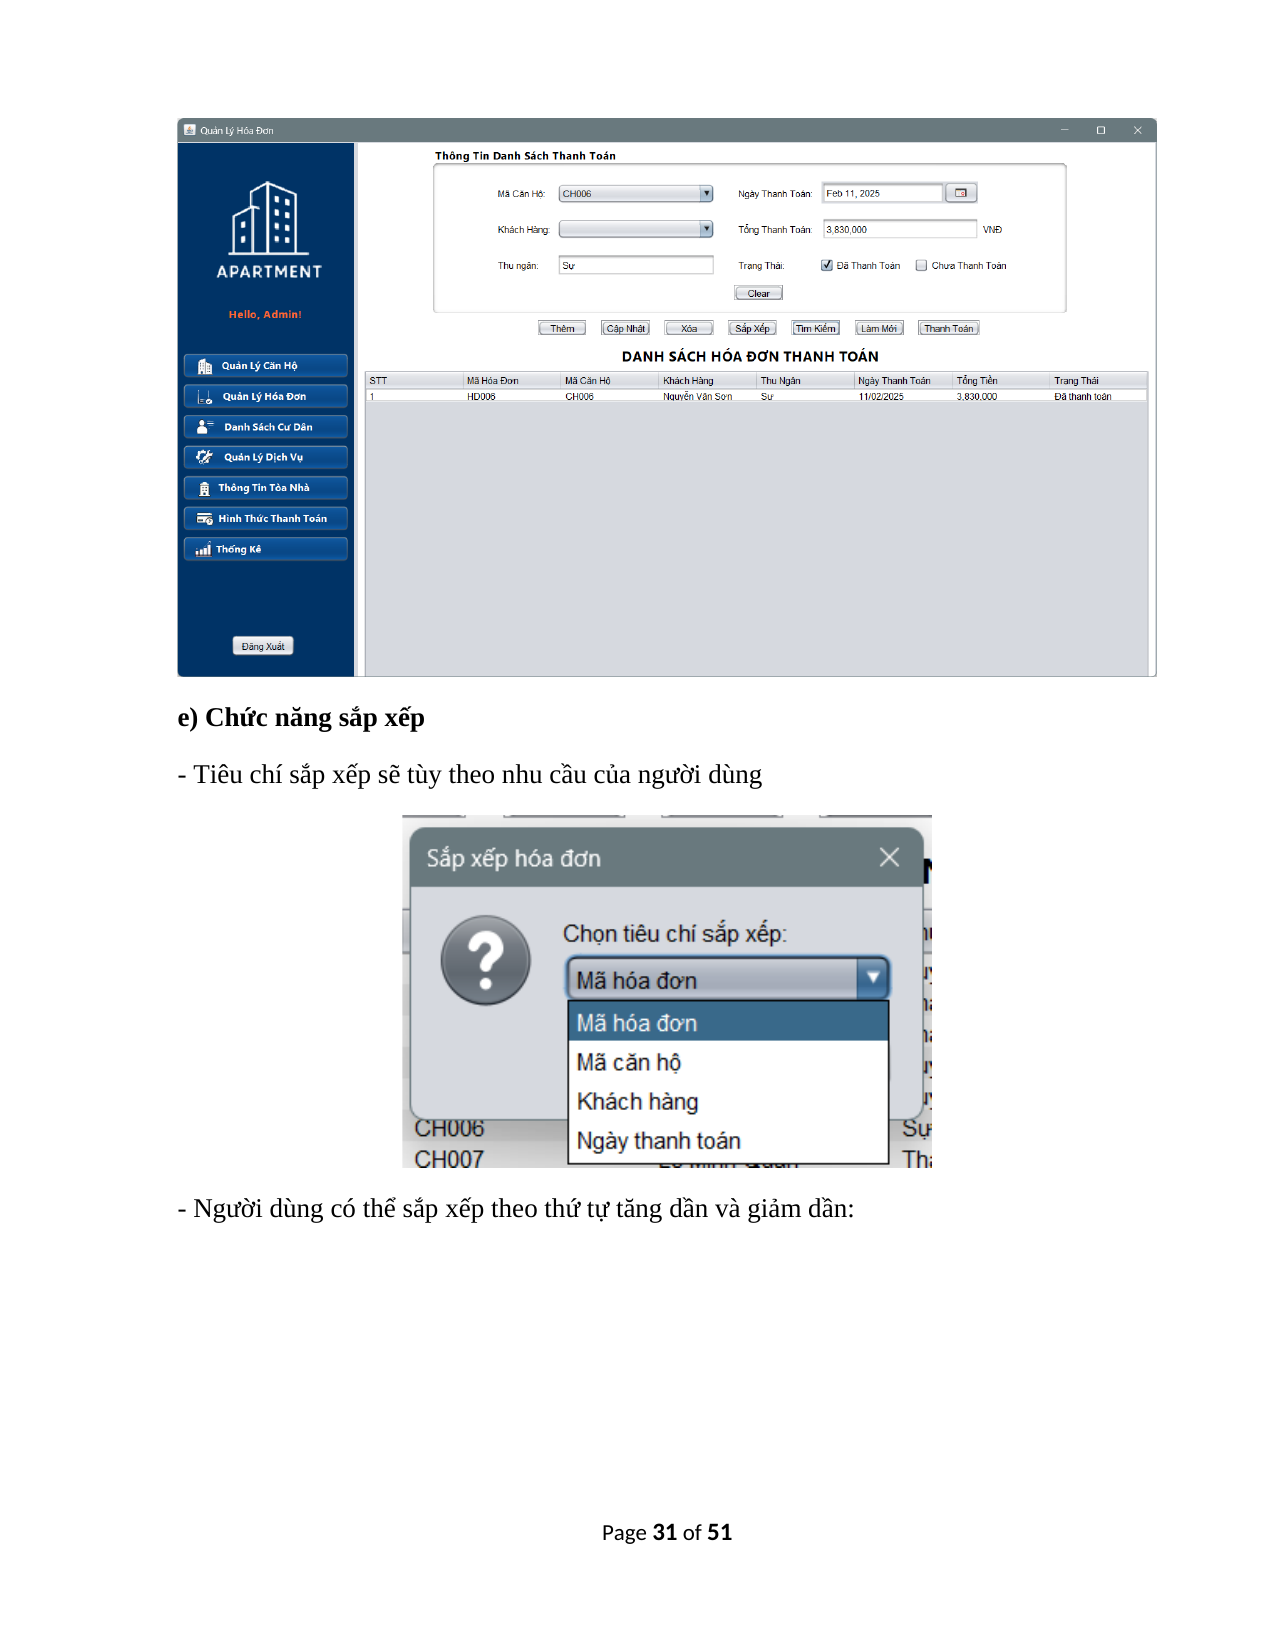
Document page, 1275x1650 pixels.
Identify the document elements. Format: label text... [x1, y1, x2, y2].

text e) Chức năng sắp xếp [177, 701, 1157, 733]
text - Tiêu chí sắp xếp sẽ tùy theo nhu cầu của người dùng [177, 758, 1157, 790]
text - Người dùng có thể sắp xếp theo thứ tự tăng dần và giảm dần: [177, 1192, 1157, 1223]
picture [402, 815, 932, 1168]
picture [177, 118, 1157, 677]
